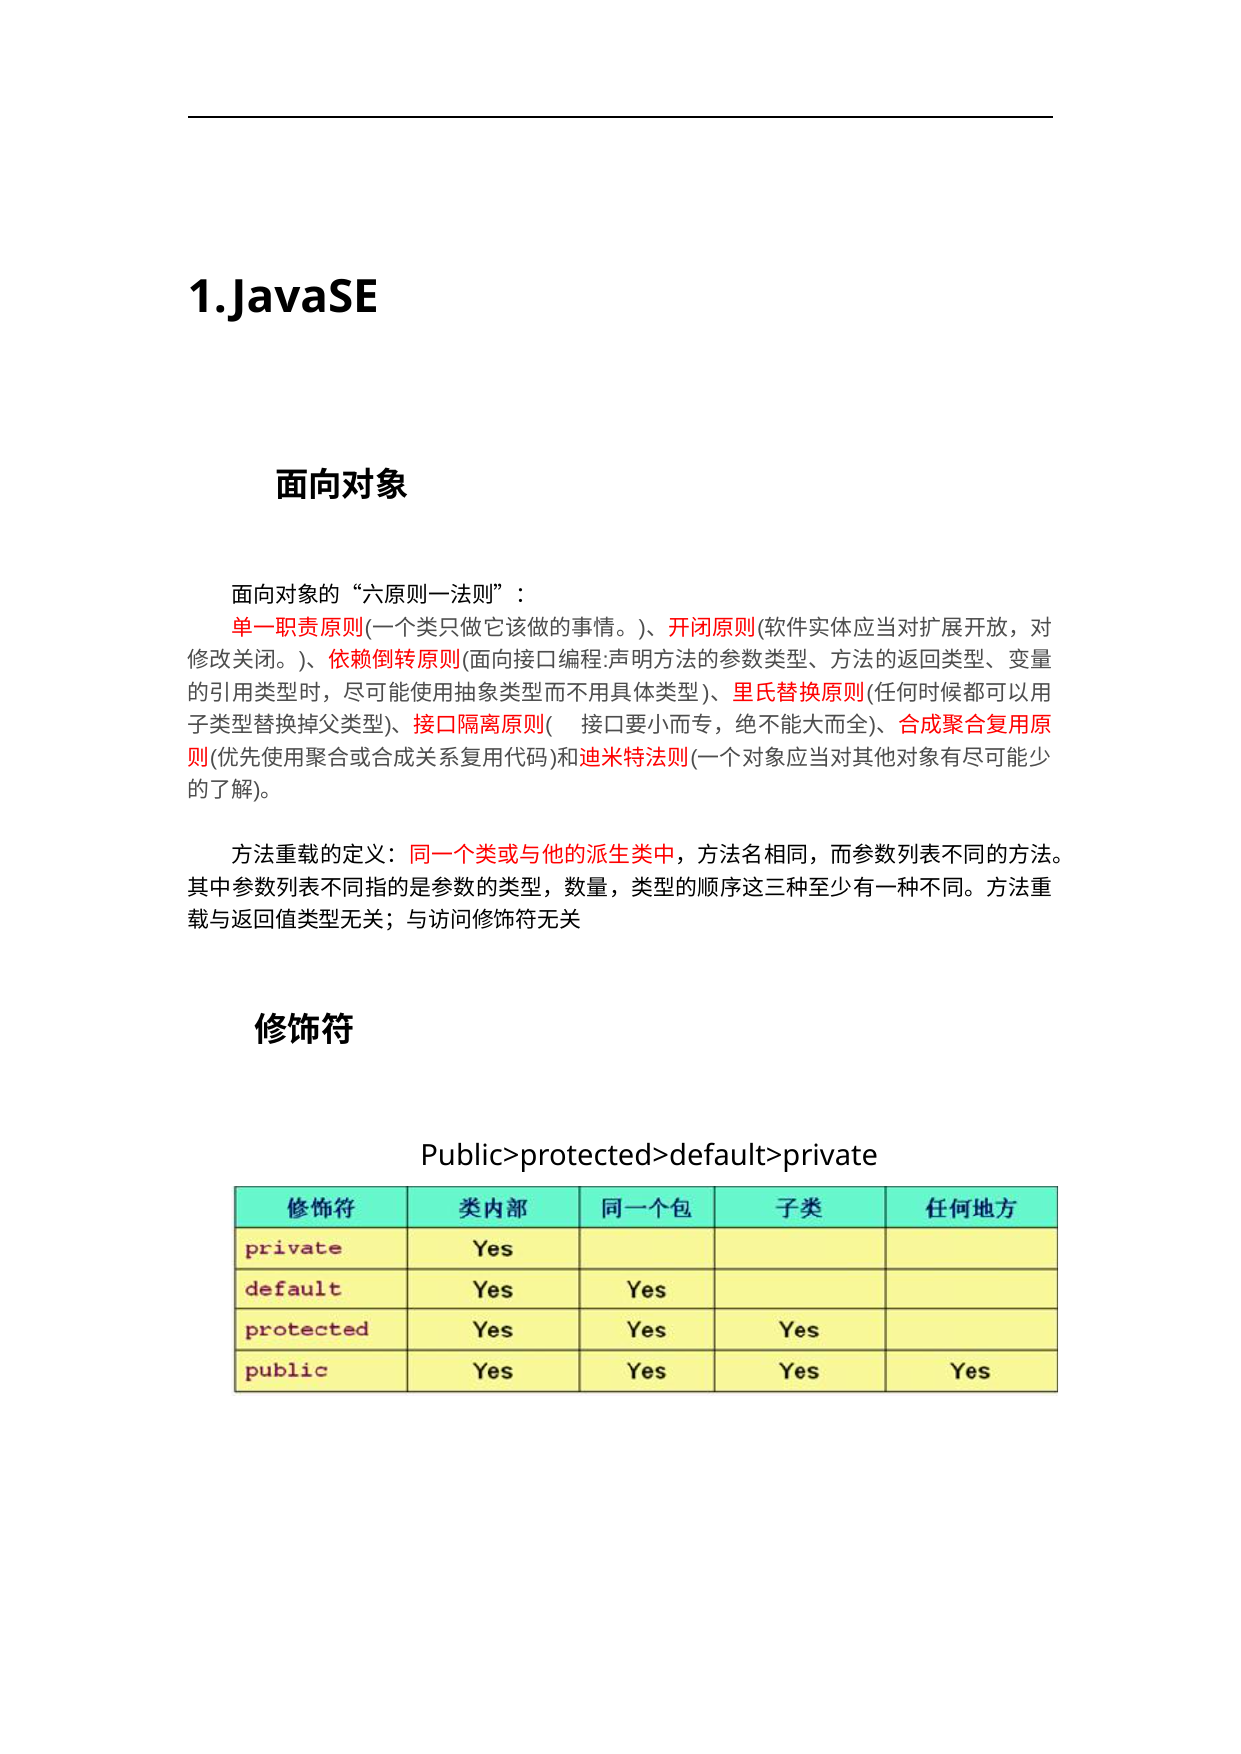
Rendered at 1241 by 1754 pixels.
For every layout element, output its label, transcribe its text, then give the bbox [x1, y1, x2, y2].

subtitle JavaSE [187, 262, 1053, 327]
text 单一职责原则(一个类只做它该做的事情。)、开闭原则(软件实体应当对扩展开放，对修改关闭。)、依赖倒转原则(面向接口编程:声明方法的参数类型、方法的返回类型、变量的引用类型时，尽可能使用抽象类型而不用具体类型)、里氏替换原则(任何时候都可以用子类型替换掉父类型)、接口隔离原则( 接口要小而专，绝不能大而全)、合成聚合复用原则(优先使用聚合或合成关系复用代码)和迪米特法则(一个对象应当对其他对象有尽可能少的了解)。 [187, 609, 1053, 804]
text 方法重载的定义：同一个类或与他的派生类中，方法名相同，而参数列表不同的方法。其中参数列表不同指的是参数的类型，数量，类型的顺序这三种至少有一种不同。方法重载与返回值类型无关；与访问修饰符无关 [187, 837, 1053, 934]
subtitle 面向对象 [208, 450, 1053, 515]
subtitle 修饰符 [187, 994, 1053, 1059]
picture [231, 1186, 1059, 1396]
text Public>protected>default>private [187, 1121, 1053, 1186]
text 面向对象的“六原则一法则”： [187, 577, 1053, 609]
